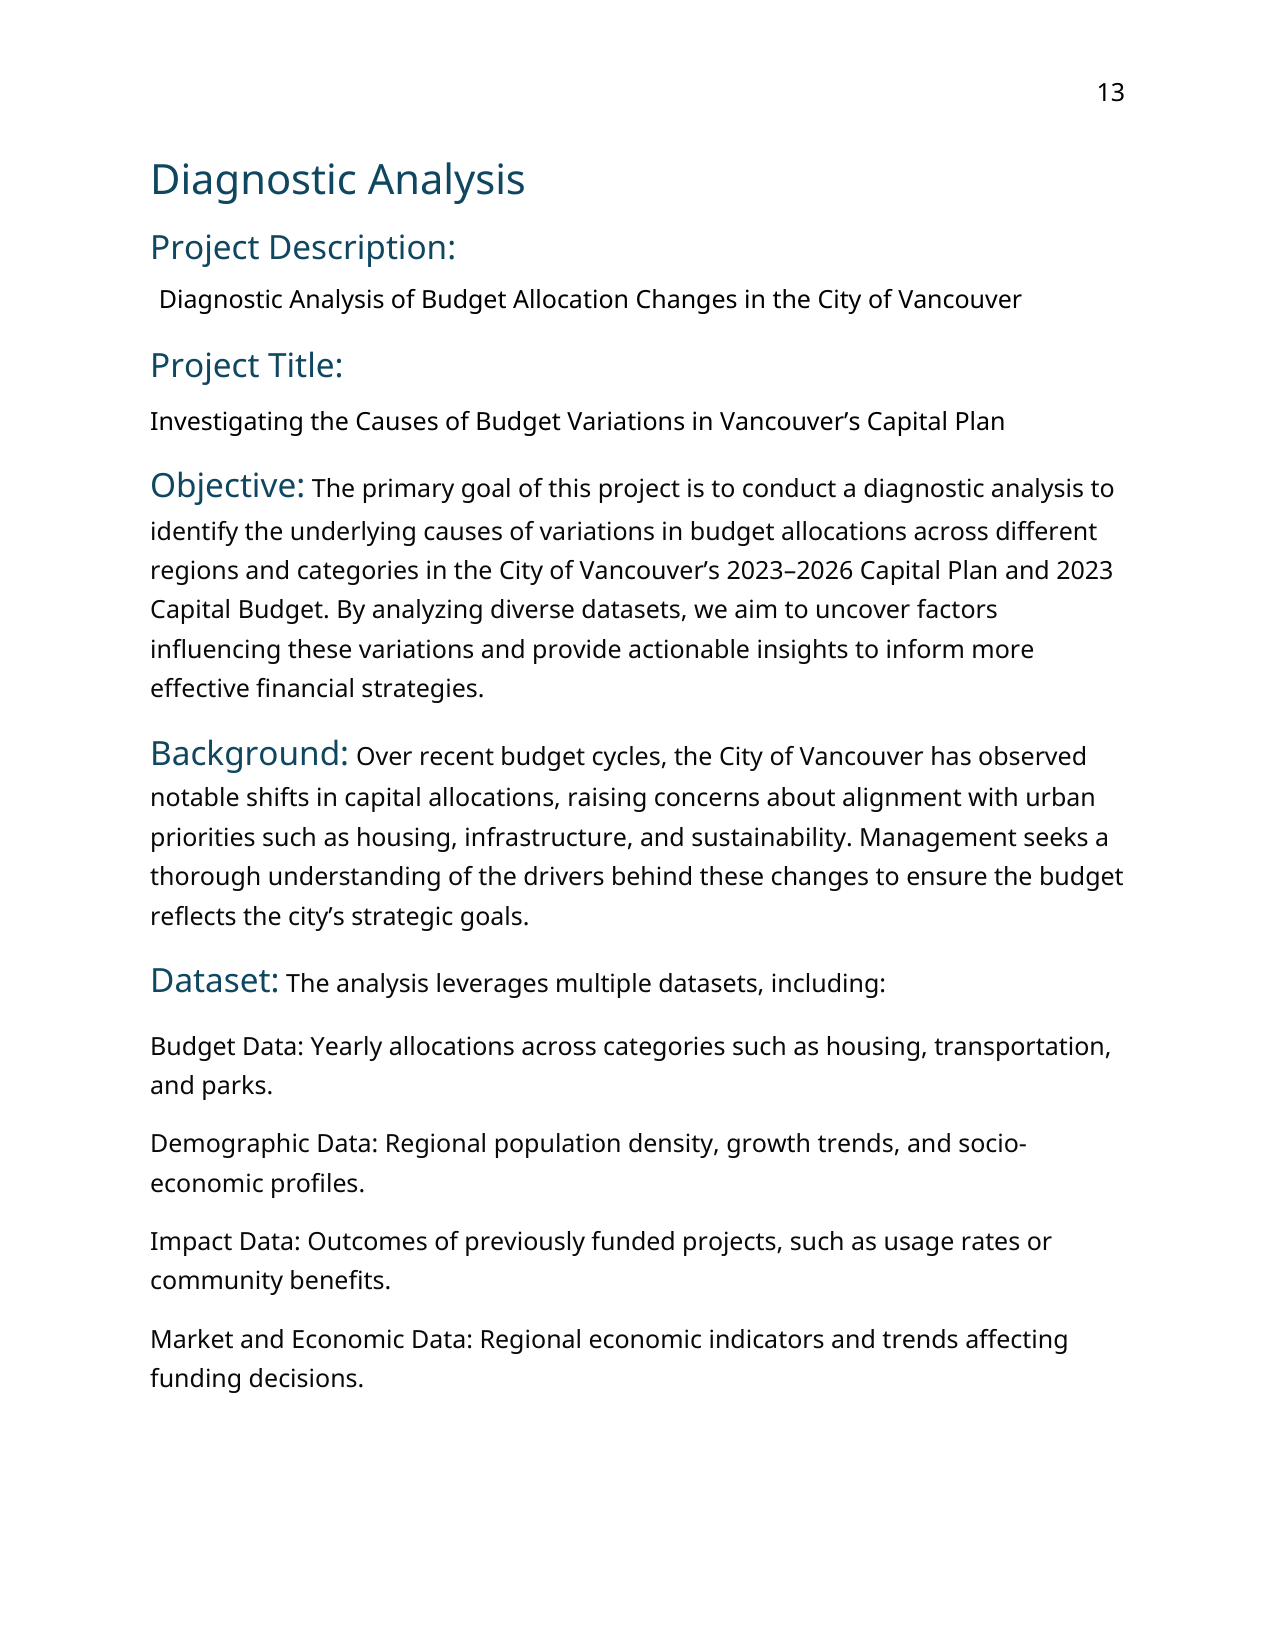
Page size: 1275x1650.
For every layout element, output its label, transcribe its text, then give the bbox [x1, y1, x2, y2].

subtitle Project Description: [150, 224, 1125, 269]
text Impact Data: Outcomes of previously funded projects, such as usage rates or community benefits. [150, 1223, 1125, 1297]
text Project Title: [150, 342, 1125, 387]
text Market and Economic Data: Regional economic indicators and trends affecting funding decisions. [150, 1321, 1125, 1395]
text Budget Data: Yearly allocations across categories such as housing, transportation, and parks. [150, 1028, 1125, 1102]
text Background: Over recent budget cycles, the City of Vancouver has observed notable shifts in capital allocations, raising concerns about alignment with urban priorities such as housing, infrastructure, and sustainability. Management seeks a thorough understanding of the drivers behind these changes to ensure the budget reflects the city’s strategic goals. [150, 729, 1125, 933]
text Demographic Data: Regional population density, growth trends, and socio-economic profiles. [150, 1126, 1125, 1199]
text Investigating the Causes of Budget Variations in Vancouver’s Capital Plan [150, 404, 1125, 438]
text Objective: The primary goal of this project is to conduct a diagnostic analysis to identify the underlying causes of variations in budget allocations across different regions and categories in the City of Vancouver’s 2023–2026 Capital Plan and 2023 Capital Budget. By analyzing diverse datasets, we aim to uncover factors influencing these variations and provide actionable insights to inform more effective financial strategies. [150, 462, 1125, 705]
text Diagnostic Analysis of Budget Allocation Changes in the City of Vancouver [150, 282, 1125, 316]
text Dataset: The analysis leverages multiple datasets, including: [150, 957, 1125, 1002]
subtitle Diagnostic Analysis [150, 150, 1125, 207]
